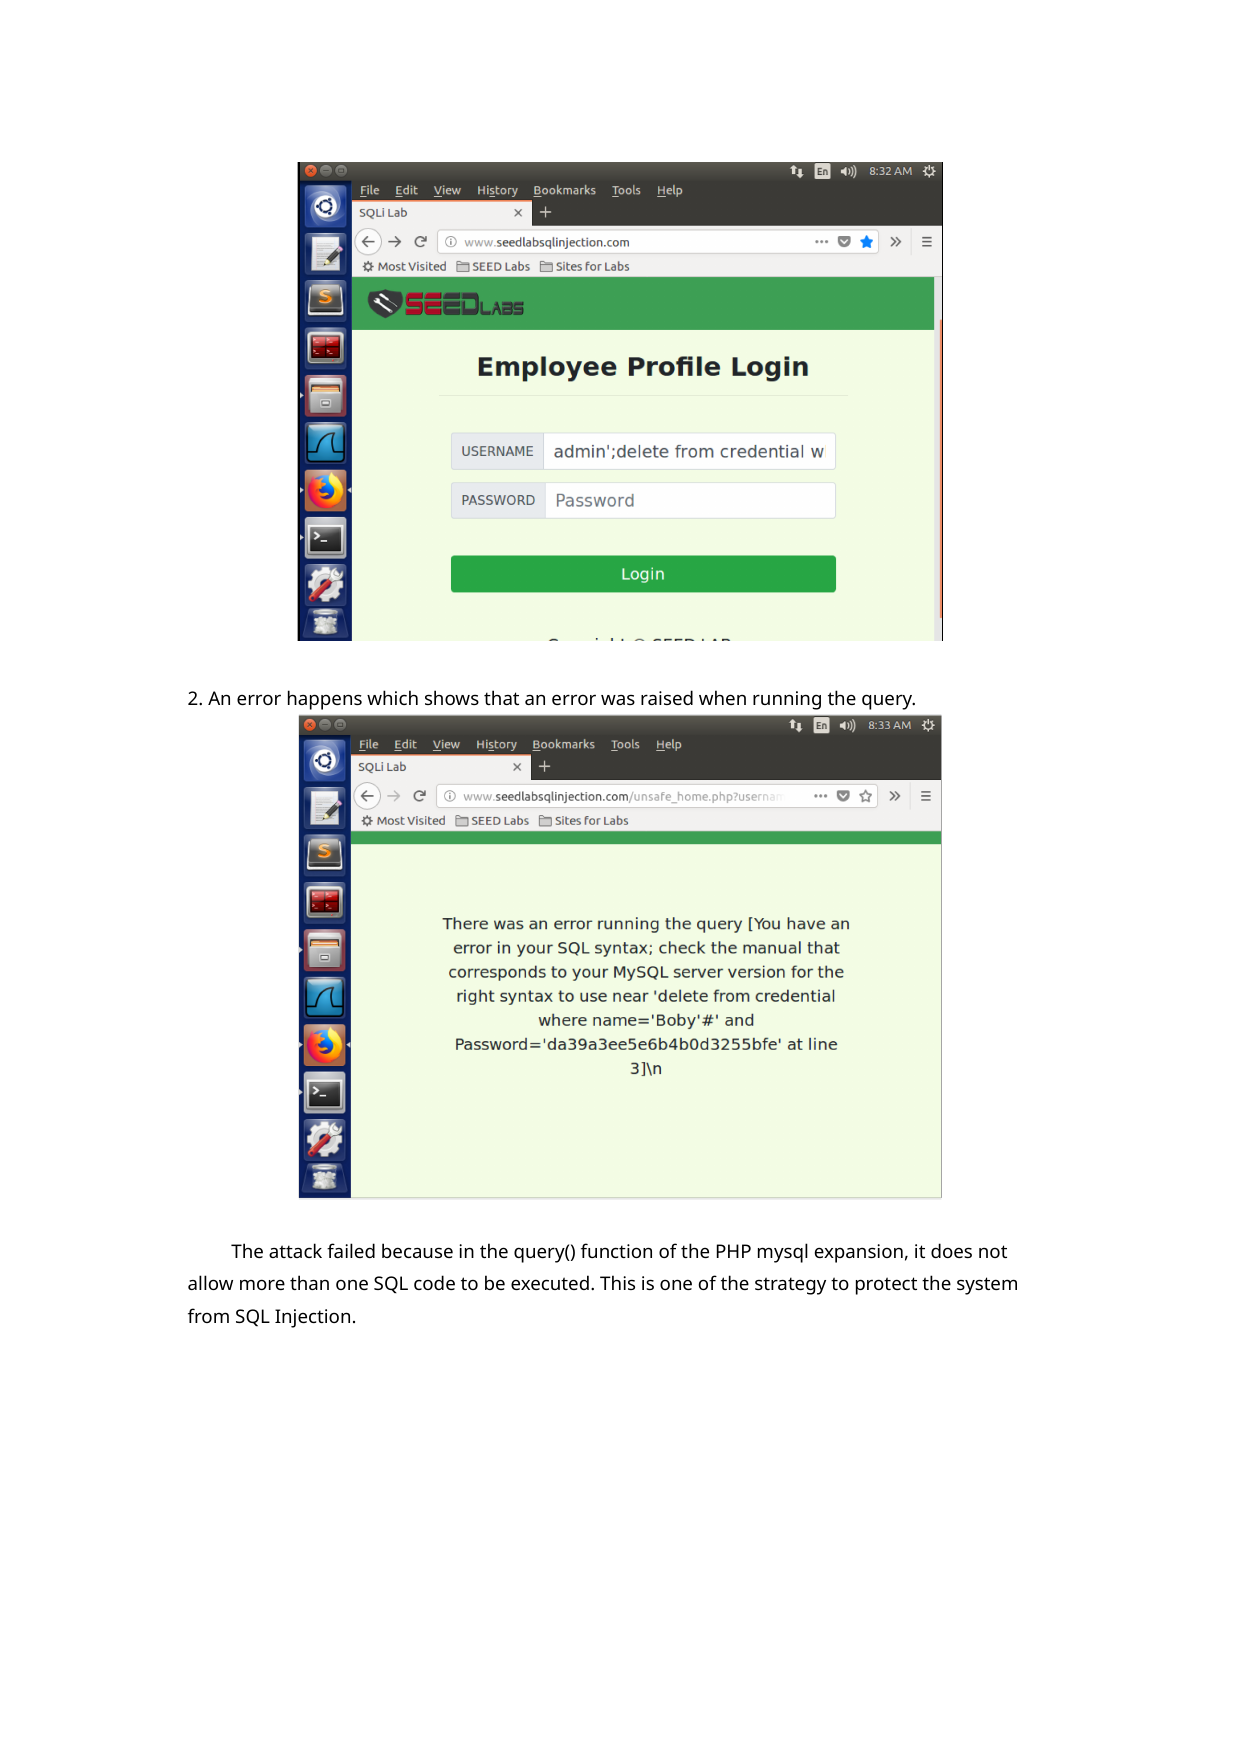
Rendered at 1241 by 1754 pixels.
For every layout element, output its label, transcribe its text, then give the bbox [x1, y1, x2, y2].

text 2. An error happens which shows that an error was raised when running the query. [187, 682, 1053, 714]
picture [298, 714, 942, 1200]
picture [297, 162, 943, 641]
text The attack failed because in the query() function of the PHP mysql expansion, it does not allow more than one SQL code to be executed. This is one of the strategy to protect the system from SQL Injection. [187, 1234, 1053, 1332]
